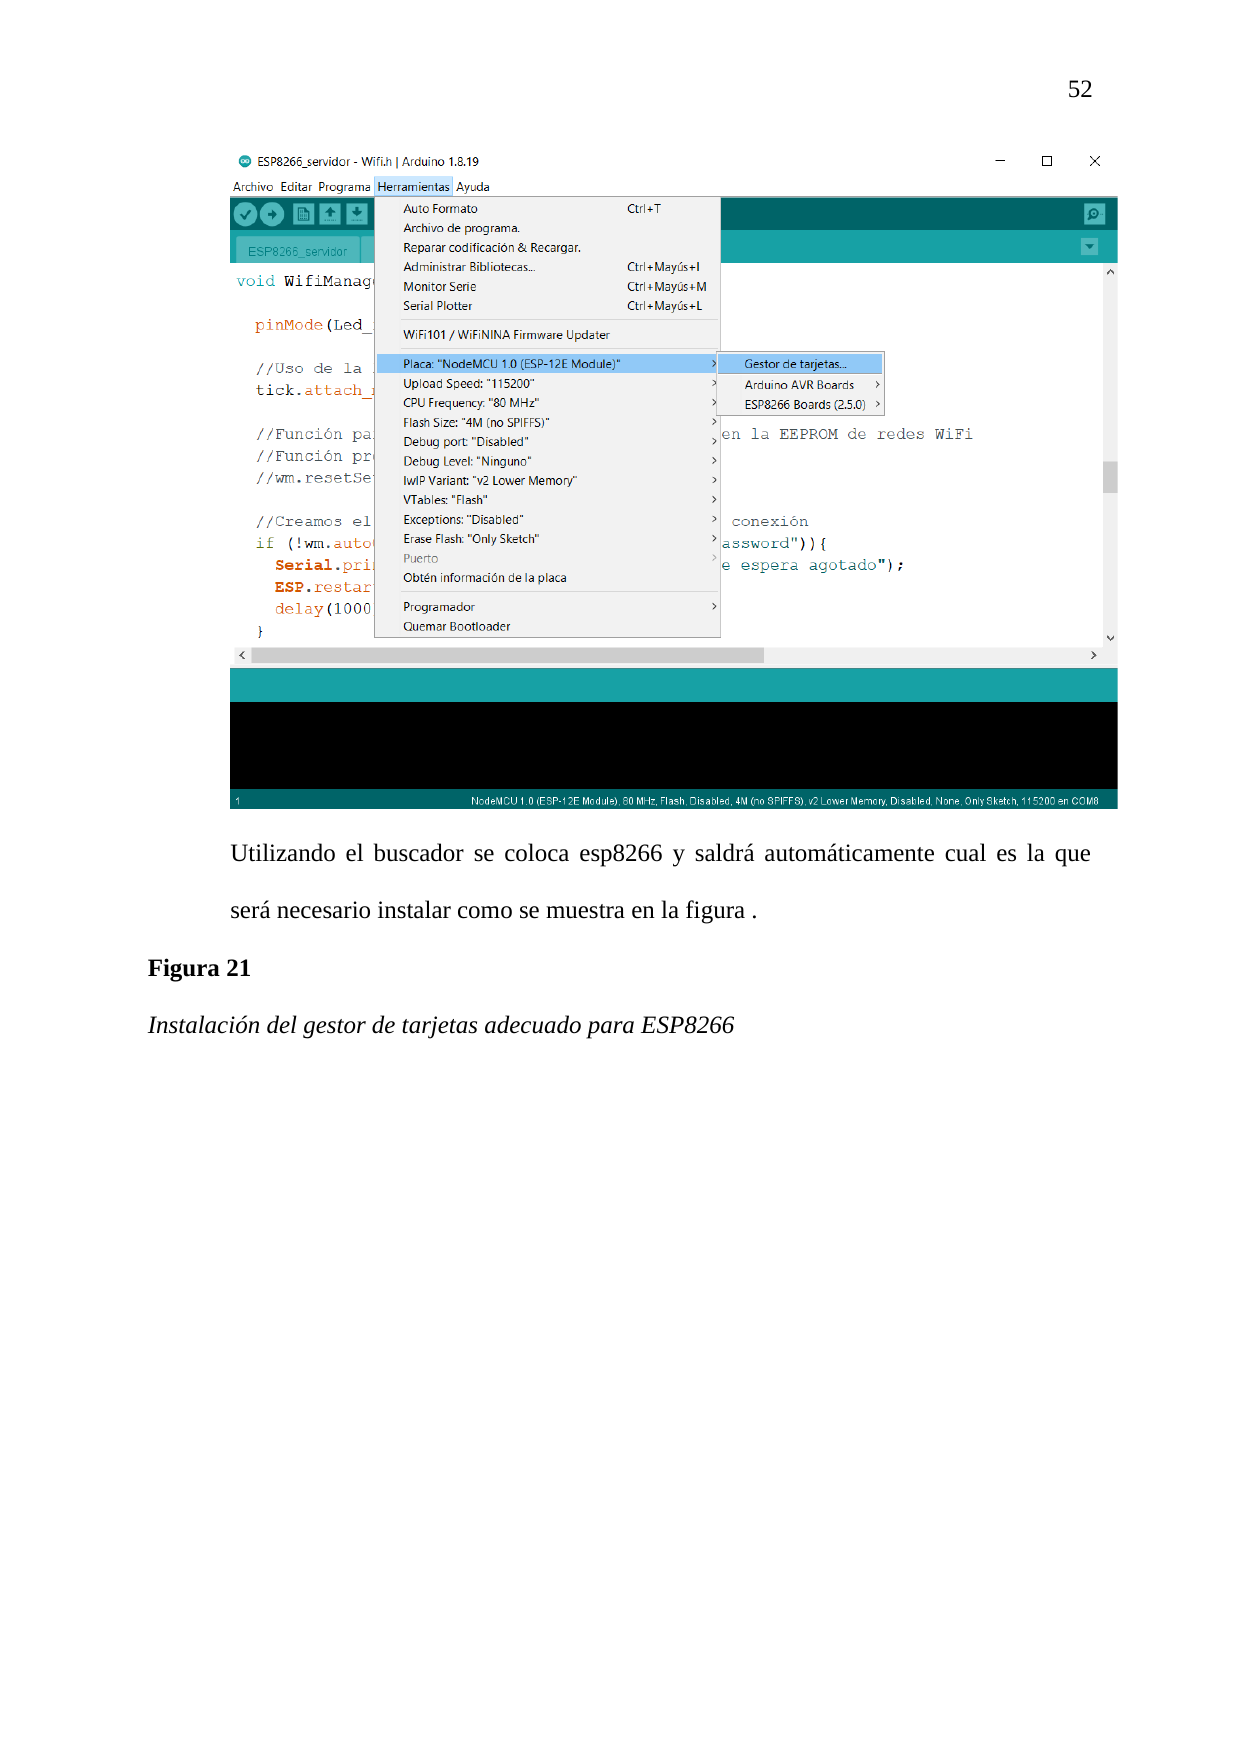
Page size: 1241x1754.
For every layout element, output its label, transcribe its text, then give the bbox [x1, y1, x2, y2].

text Figura 21 Instalación del gestor de tarjetas adecuado para ESP8266 [148, 953, 1092, 1039]
text Utilizando el buscador se coloca esp8266 y saldrá automáticamente cual es la que será necesario instalar como se muestra en la figura . [230, 838, 1092, 924]
picture [230, 147, 1118, 809]
